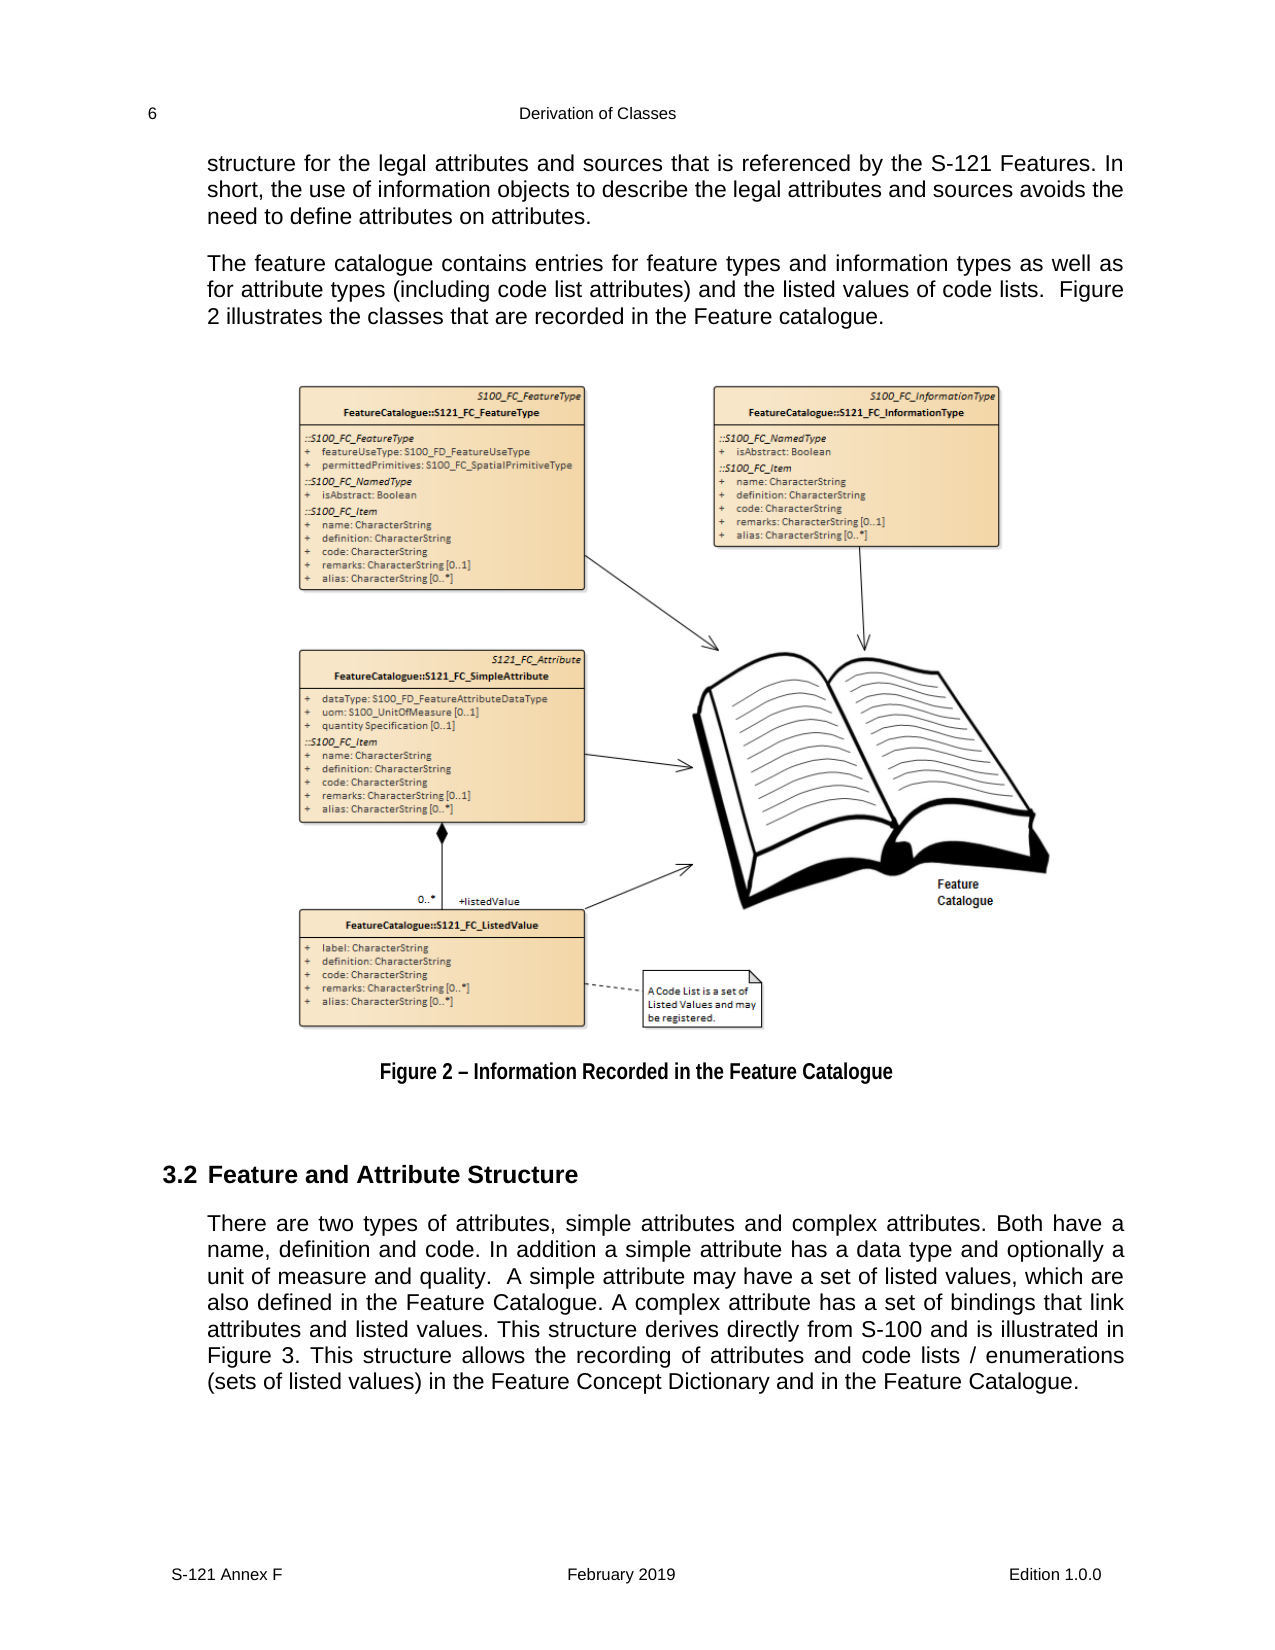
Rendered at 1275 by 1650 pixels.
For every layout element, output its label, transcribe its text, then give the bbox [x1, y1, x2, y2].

text There are two types of attributes, simple attributes and complex attributes. Both have a name, definition and code. In addition a simple attribute has a data type and optionally a unit of measure and quality. A simple attribute may have a set of listed values, which are also defined in the Feature Catalogue. A complex attribute has a set of bindings that link attributes and listed values. This structure derives directly from S-100 and is illustrated in Figure 3. This structure allows the recording of attributes and code lists / enumerations (sets of listed values) in the Feature Concept Dictionary and in the Feature Catalogue. [207, 1210, 1125, 1394]
picture [289, 376, 1059, 1042]
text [207, 150, 1125, 229]
subtitle Feature and Attribute Structure [162, 1161, 1125, 1189]
text Figure 2 – Information Recorded in the Feature Catalogue [148, 1058, 1125, 1084]
text The feature catalogue contains entries for feature types and information types as well as for attribute types (including code list attributes) and the listed values of code lists. Figure 2 illustrates the classes that are recorded in the Feature catalogue. [207, 250, 1125, 329]
